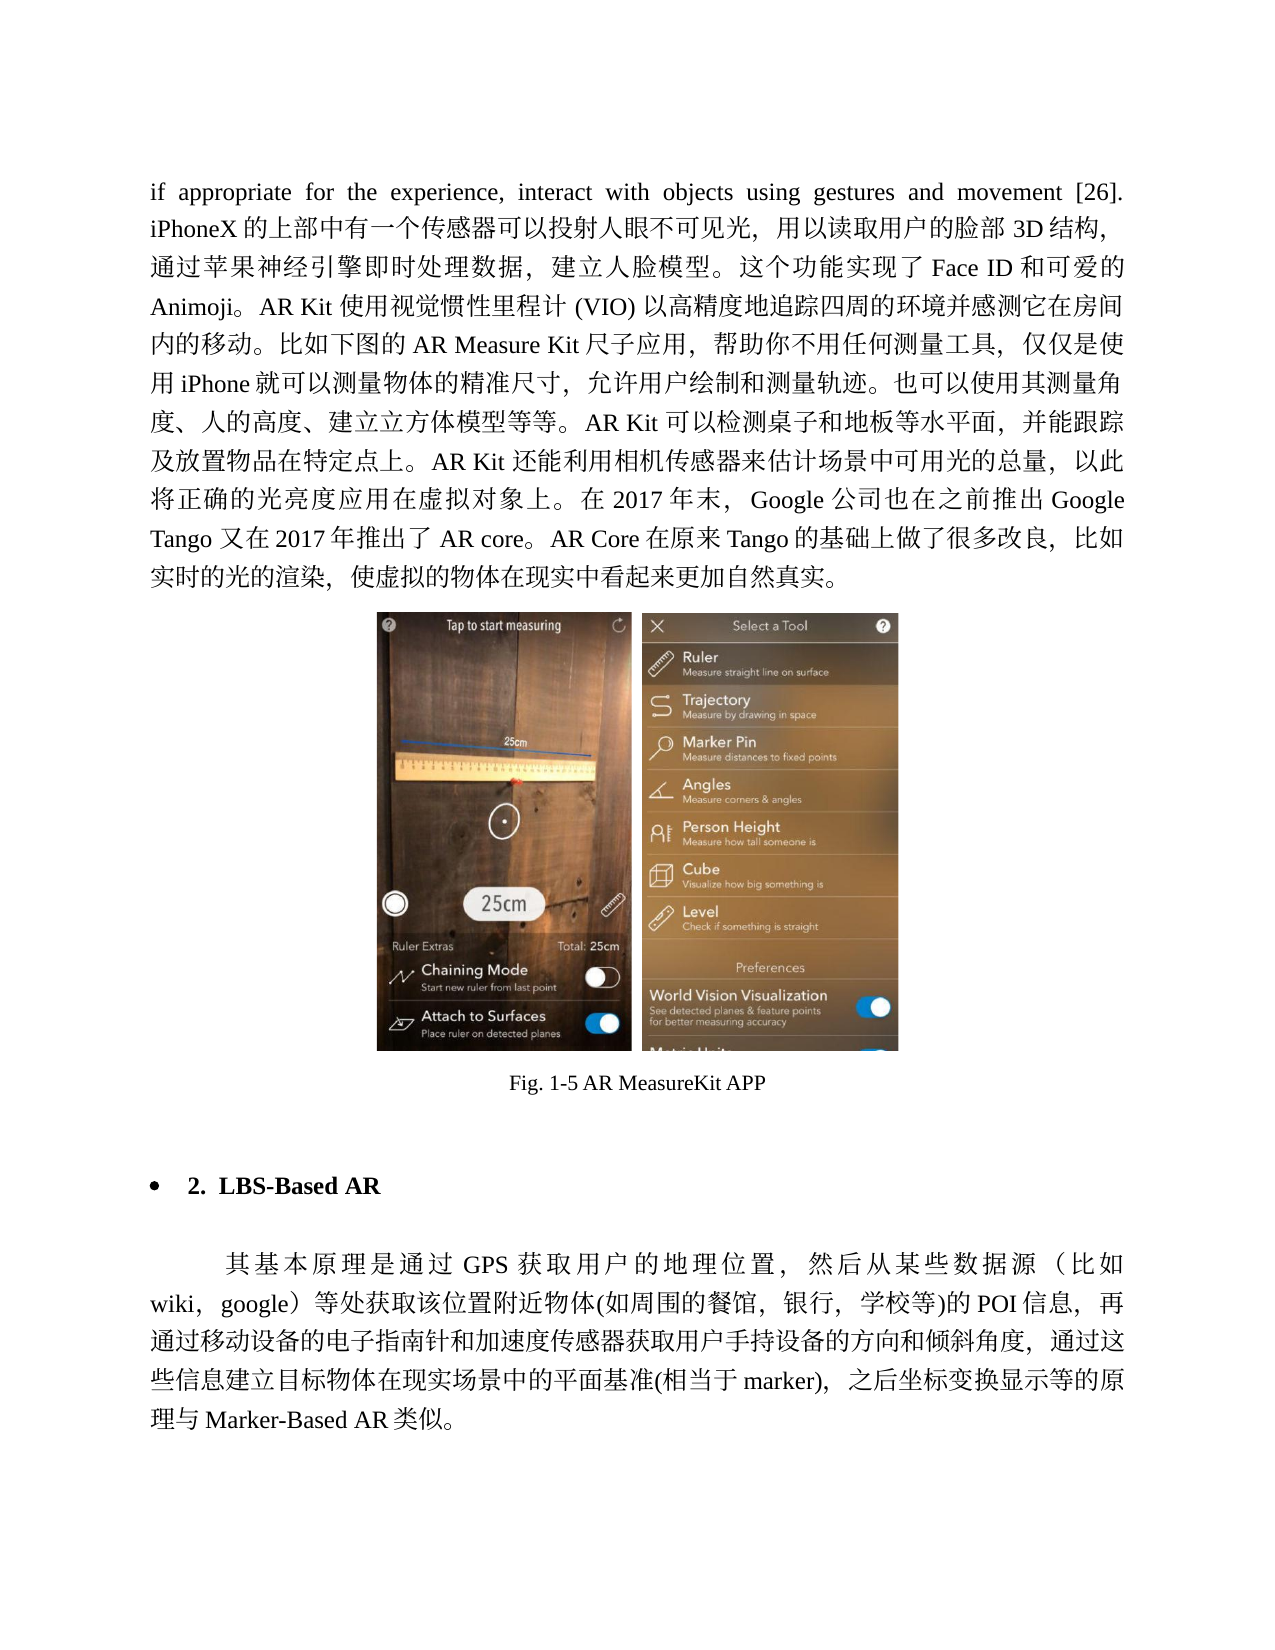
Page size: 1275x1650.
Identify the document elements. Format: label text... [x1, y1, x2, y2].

text 其基本原理是通过GPS获取用户的地理位置，然后从某些数据源（比如wiki，google）等处获取该位置附近物体(如周围的餐馆，银行，学校等)的POI信息，再通过移动设备的电子指南针和加速度传感器获取用户手持设备的方向和倾斜角度，通过这些信息建立目标物体在现实场景中的平面基准(相当于marker)，之后坐标变换显示等的原理与Marker-Based AR类似。 [150, 1244, 1125, 1436]
text Fig. 1-5 AR MeasureKit APP [150, 1070, 1125, 1095]
picture [642, 613, 899, 1051]
picture [376, 612, 632, 1051]
list 2. LBS-Based AR [150, 1161, 1125, 1203]
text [150, 177, 1125, 593]
